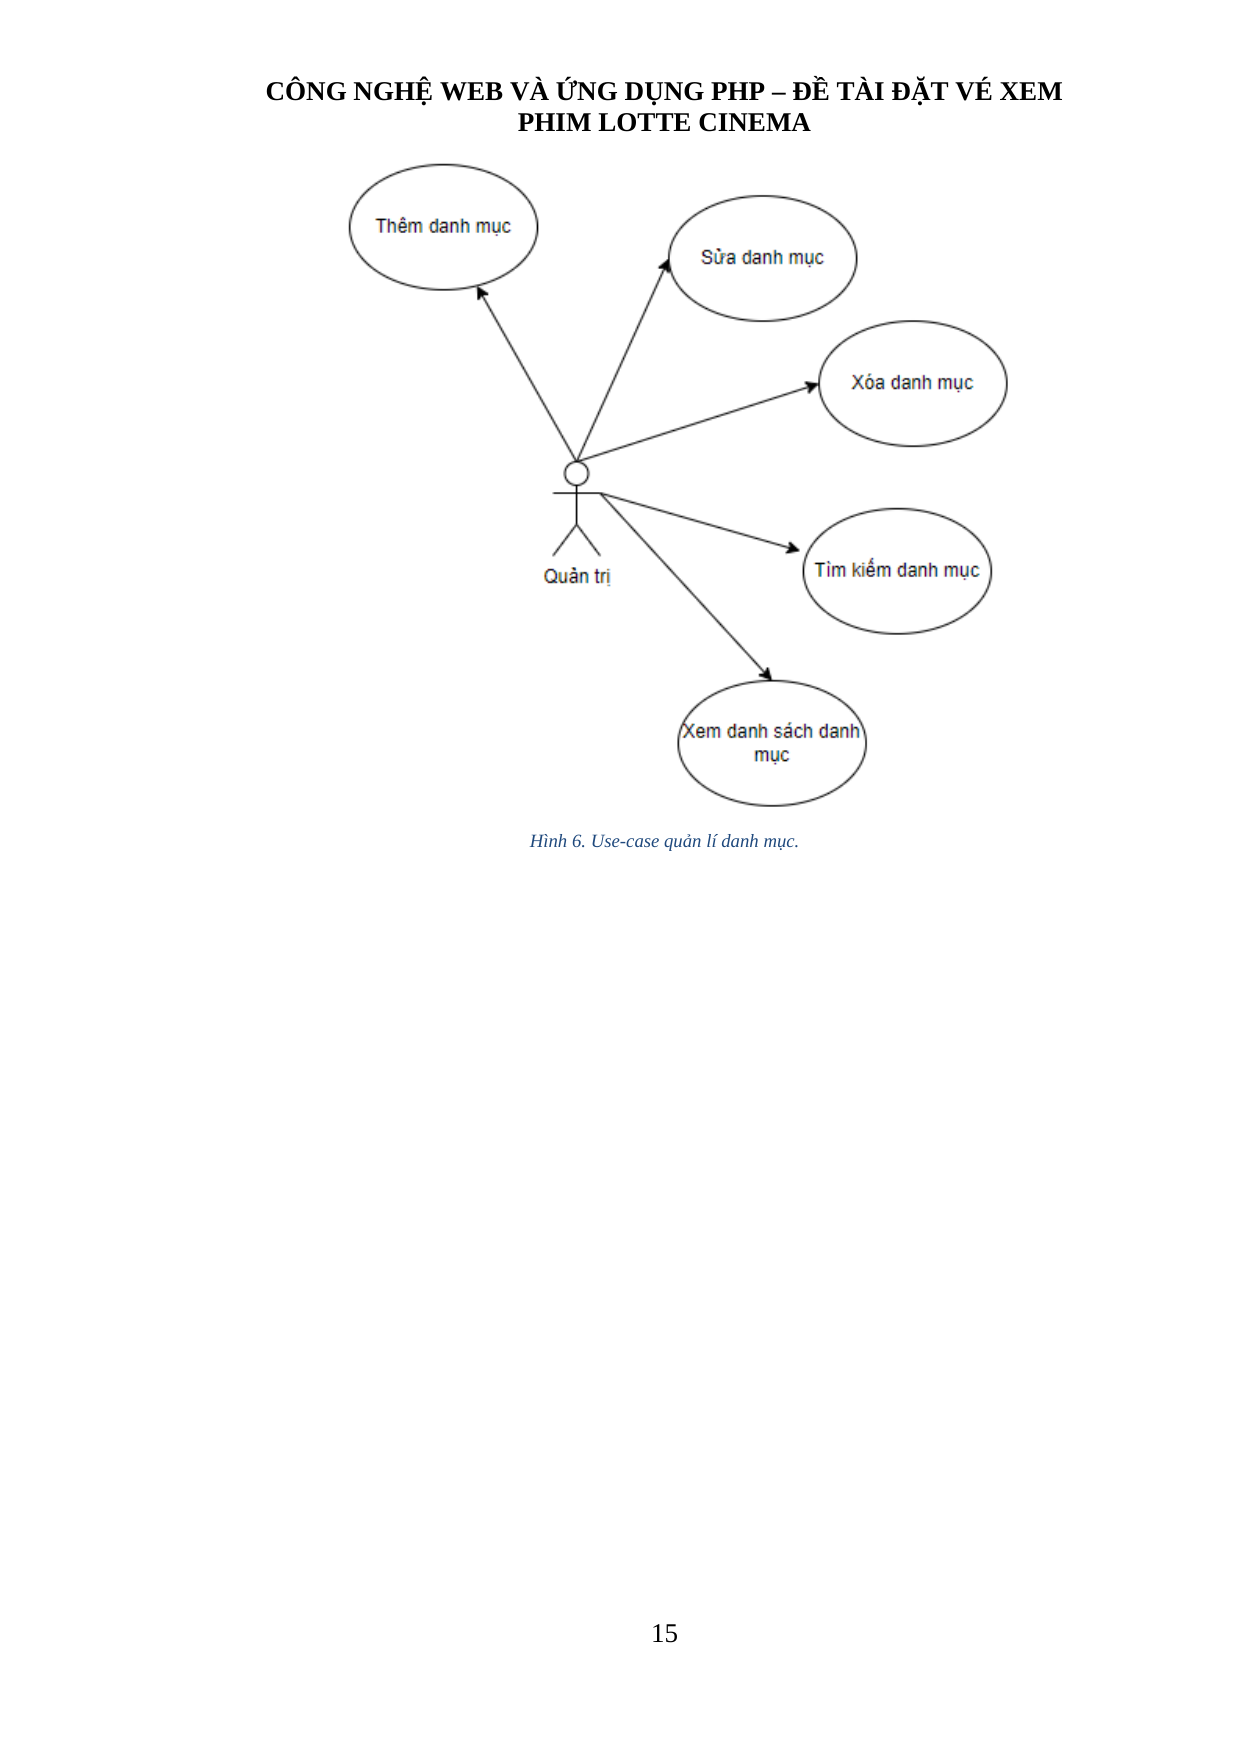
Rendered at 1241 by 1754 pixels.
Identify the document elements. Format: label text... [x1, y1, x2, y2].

picture [307, 147, 1022, 821]
text Hình 6. Use-case quản lí danh mục. [236, 830, 1092, 852]
